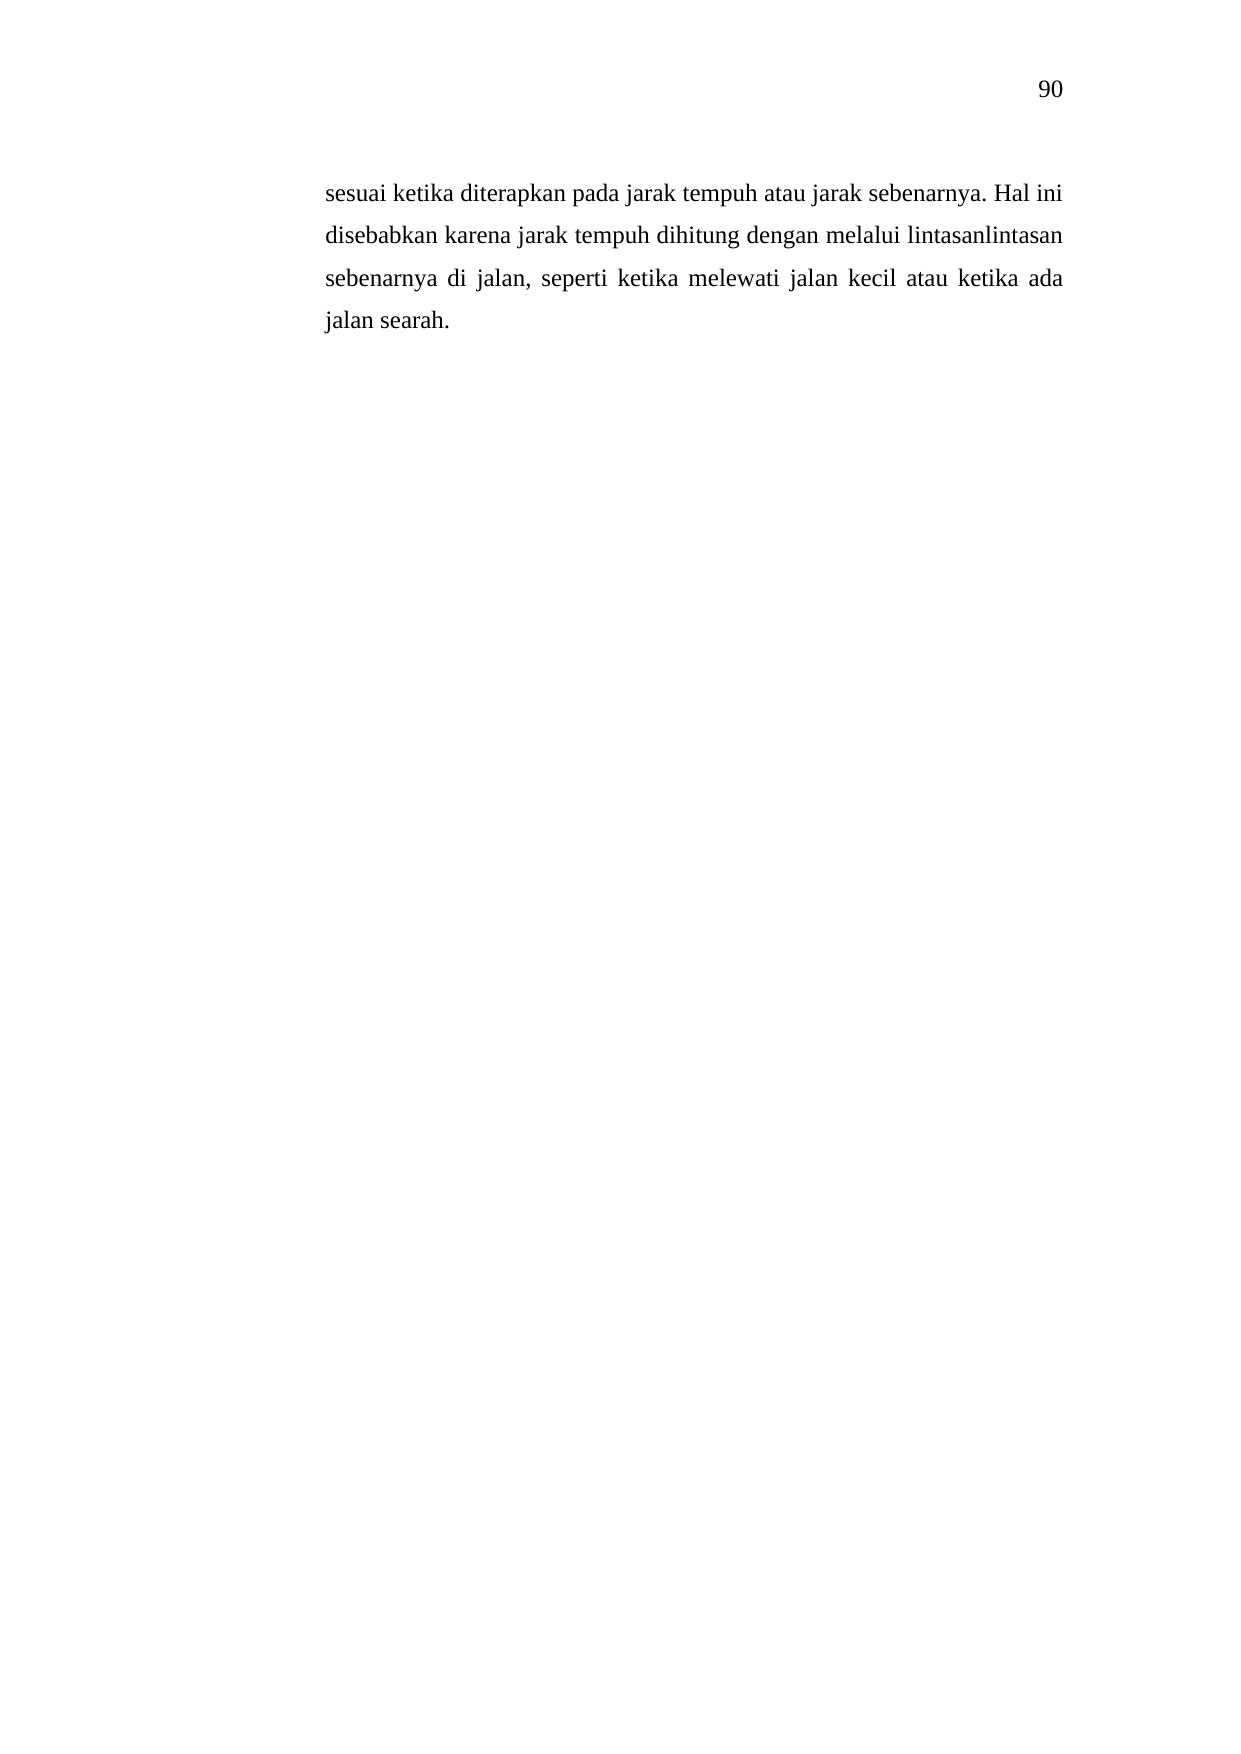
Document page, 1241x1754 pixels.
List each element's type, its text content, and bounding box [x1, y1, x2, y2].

text Perhitungan jarak dengan radius dengan Formula haversine ini sesuai untuk mencari lokasi terdekat dari posisi pengguna, tetapi tidak sesuai ketika diterapkan pada jarak tempuh atau jarak sebenarnya. Hal ini disebabkan karena jarak tempuh dihitung dengan melalui lintasanlintasan sebenarnya di jalan, seperti ketika melewati jalan kecil atau ketika ada jalan searah. [325, 178, 1063, 334]
